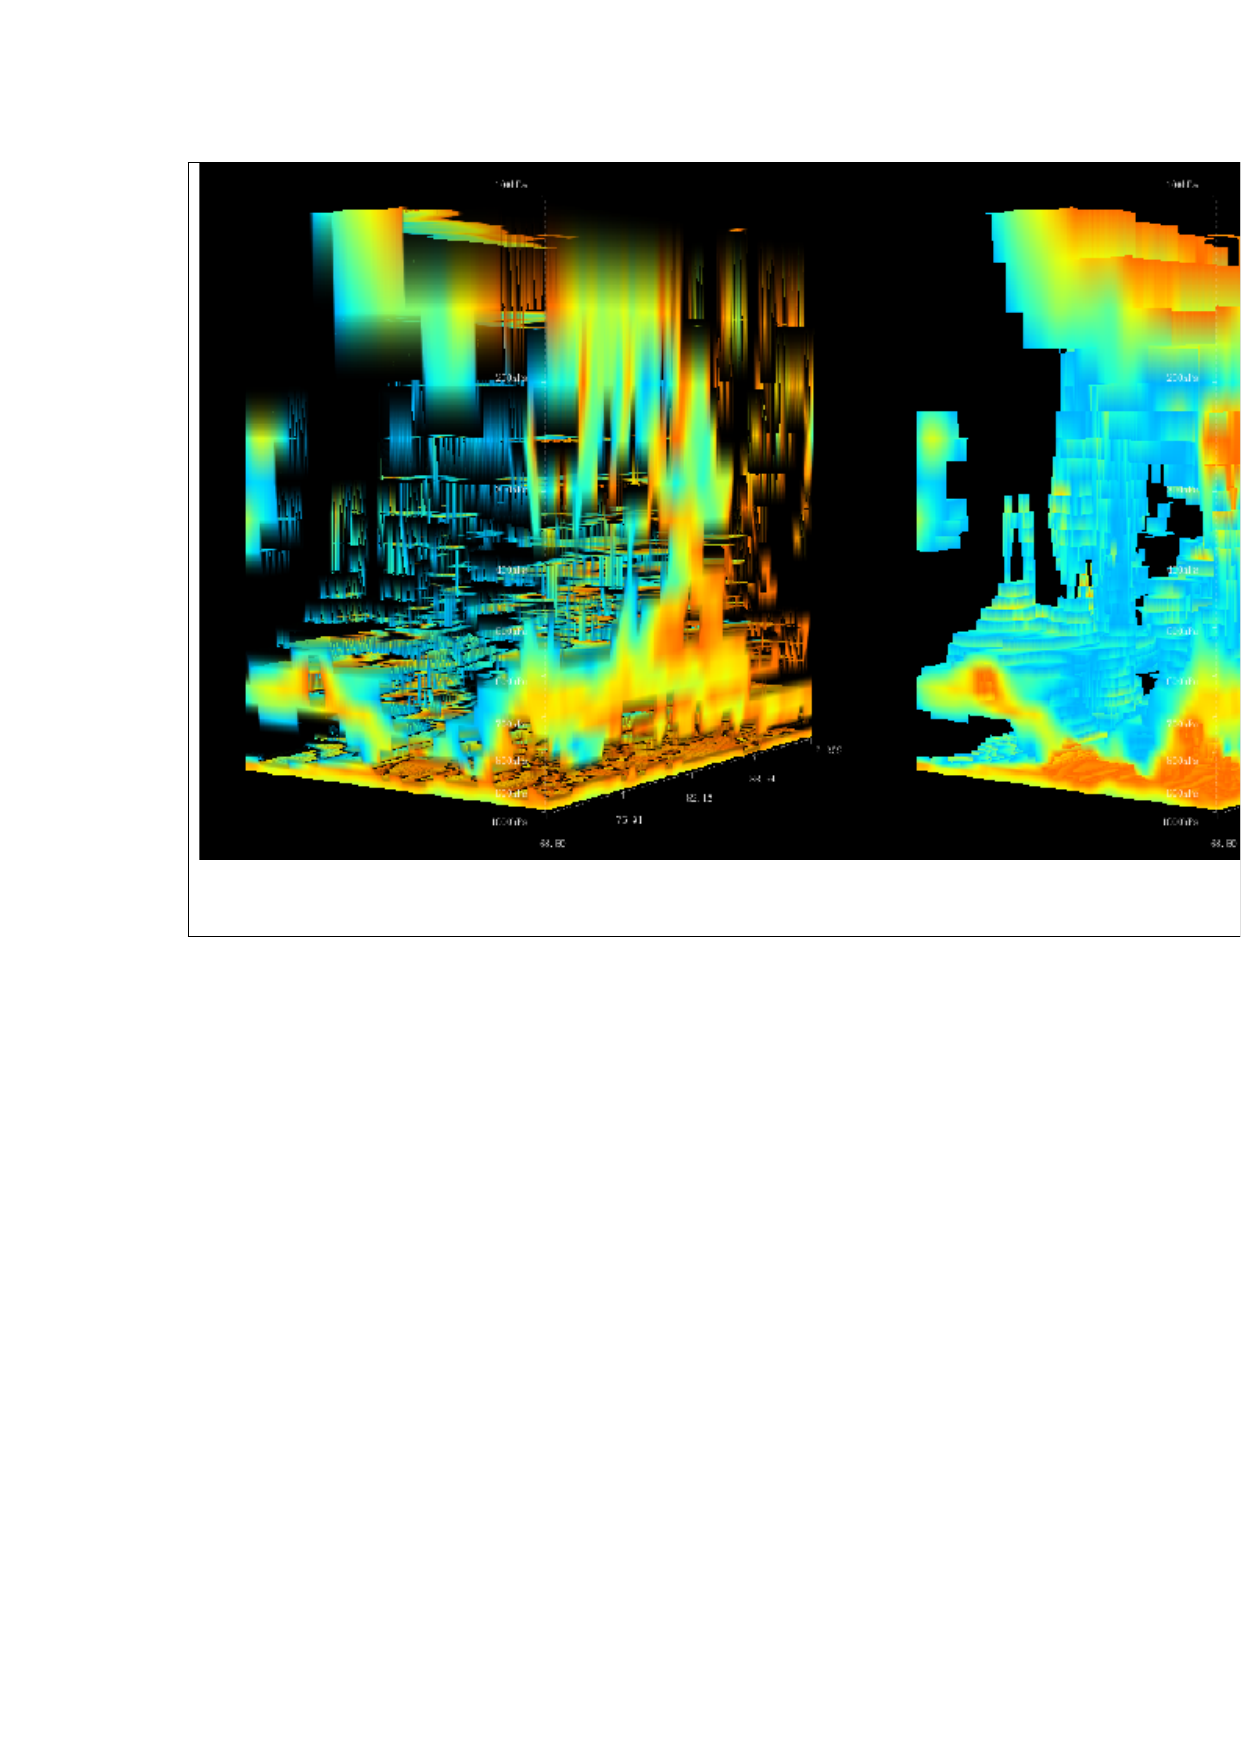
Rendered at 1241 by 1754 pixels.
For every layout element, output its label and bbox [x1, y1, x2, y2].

table_cell [189, 163, 1240, 936]
picture [199, 163, 1241, 860]
